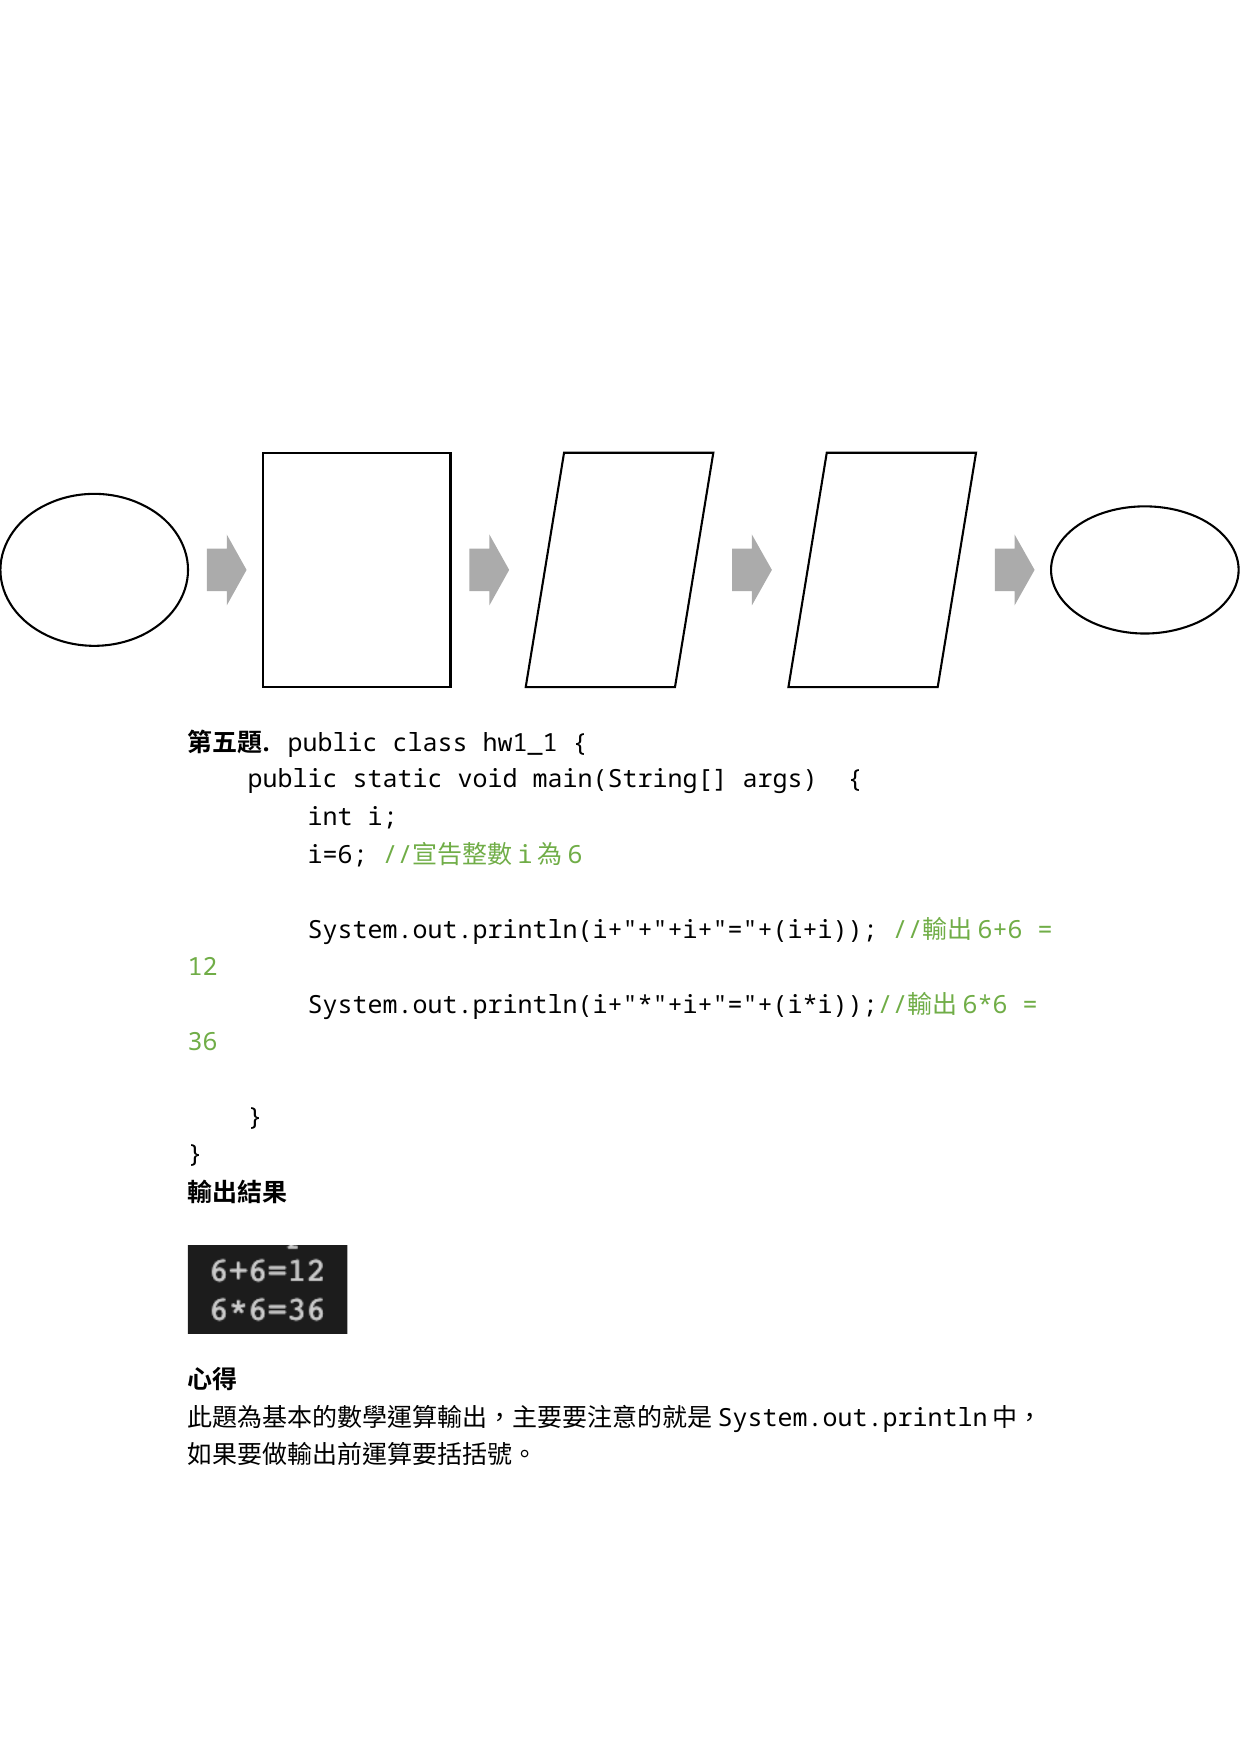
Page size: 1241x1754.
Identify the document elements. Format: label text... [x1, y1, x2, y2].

text 輸出結果 [187, 1172, 1053, 1209]
list public class hw1_1 { [187, 159, 1053, 759]
text 此題為基本的數學運算輸出，主要要注意的就是System.out.println中，如果要做輸出前運算要括括號。 [187, 1397, 1053, 1472]
text } [187, 1134, 1053, 1172]
text int i; [187, 797, 1053, 834]
text System.out.println(i+"+"+i+"="+(i+i)); //輸出6+6 = 12 [187, 909, 1053, 984]
text 心得 [187, 1209, 1053, 1397]
text i=6; //宣告整數i為6 [187, 834, 1053, 872]
text } [187, 1097, 1053, 1134]
text public static void main(String[] args) { [187, 759, 1053, 797]
picture [187, 1245, 348, 1334]
text System.out.println(i+"*"+i+"="+(i*i));//輸出6*6 = 36 [187, 984, 1053, 1059]
